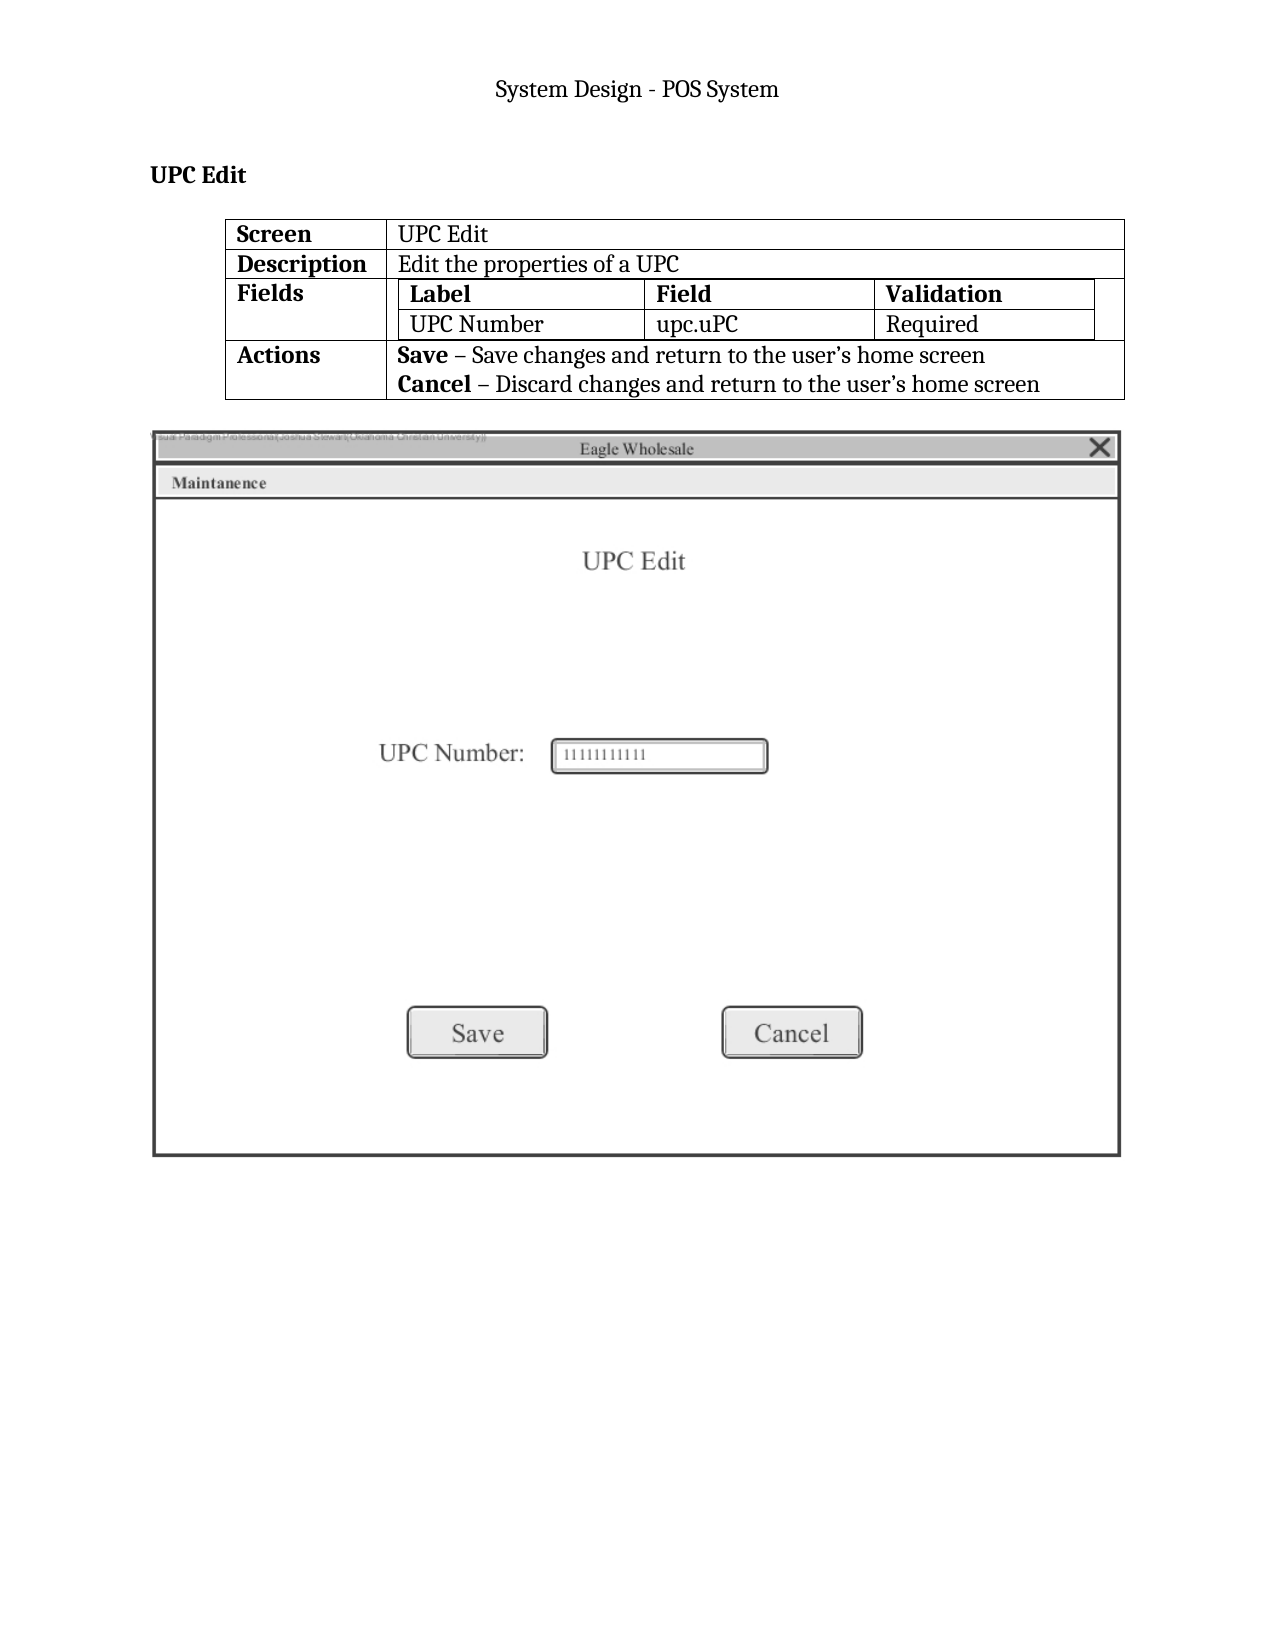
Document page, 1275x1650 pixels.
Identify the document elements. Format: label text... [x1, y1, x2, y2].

table_cell [875, 310, 1094, 339]
text UPC Edit [150, 161, 1125, 190]
table_cell [645, 280, 874, 309]
table_cell Fields [226, 279, 386, 340]
table_cell Save – Save changes and return to the user’s home screen Cancel – Discard changes and return to the user’s home screen [387, 341, 1124, 399]
table_cell [1095, 279, 1124, 340]
table_cell Description [226, 250, 386, 278]
table_cell [399, 310, 644, 339]
table_cell [399, 280, 644, 309]
table_cell [387, 279, 398, 340]
table_cell [645, 310, 874, 339]
table_cell Actions [226, 341, 386, 399]
picture [150, 428, 1125, 1162]
table_cell [875, 280, 1094, 309]
table_header Screen [226, 220, 386, 248]
table_header UPC Edit [387, 220, 1124, 248]
table_cell Edit the properties of a UPC [387, 250, 1124, 278]
